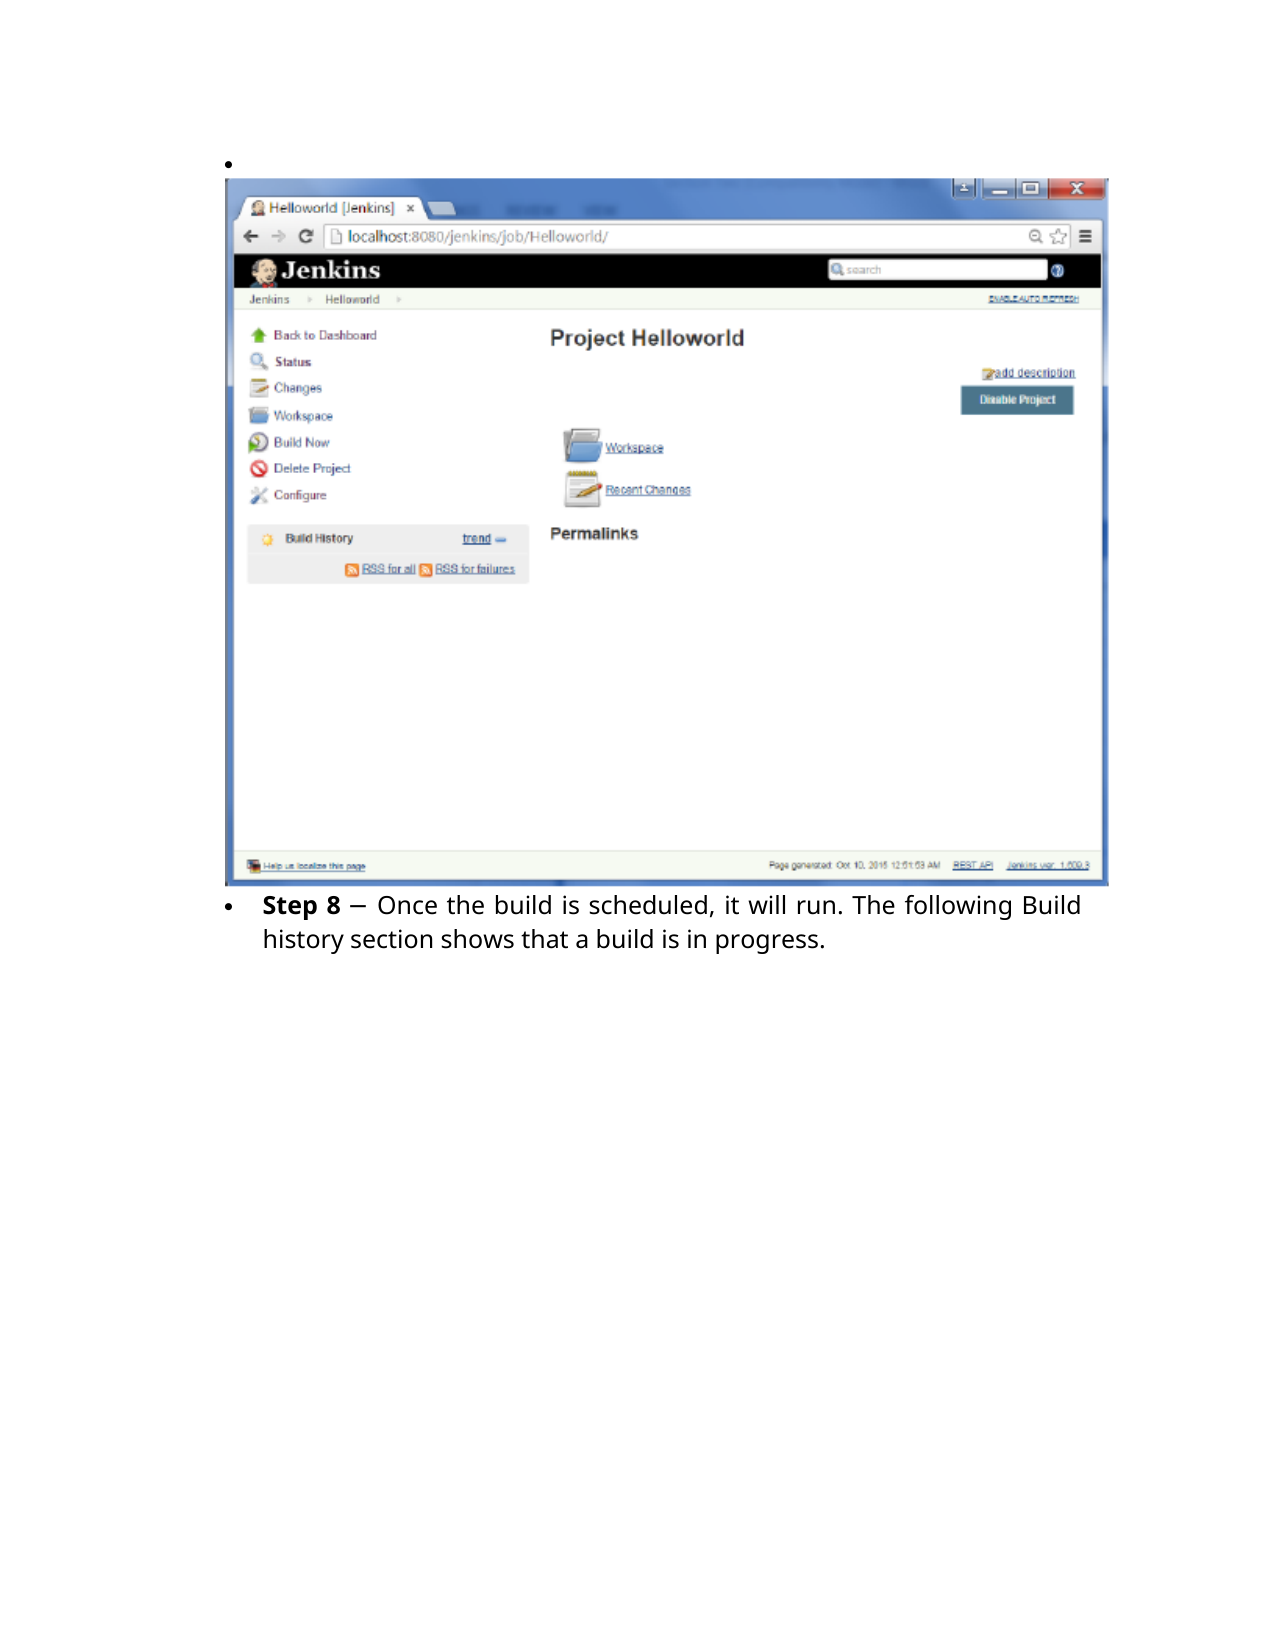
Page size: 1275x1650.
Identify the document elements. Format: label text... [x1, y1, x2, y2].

picture [225, 178, 1109, 888]
list Step 8 − Once the build is scheduled, it will run. The following Build history section shows that a build is in progress. [225, 888, 1082, 956]
